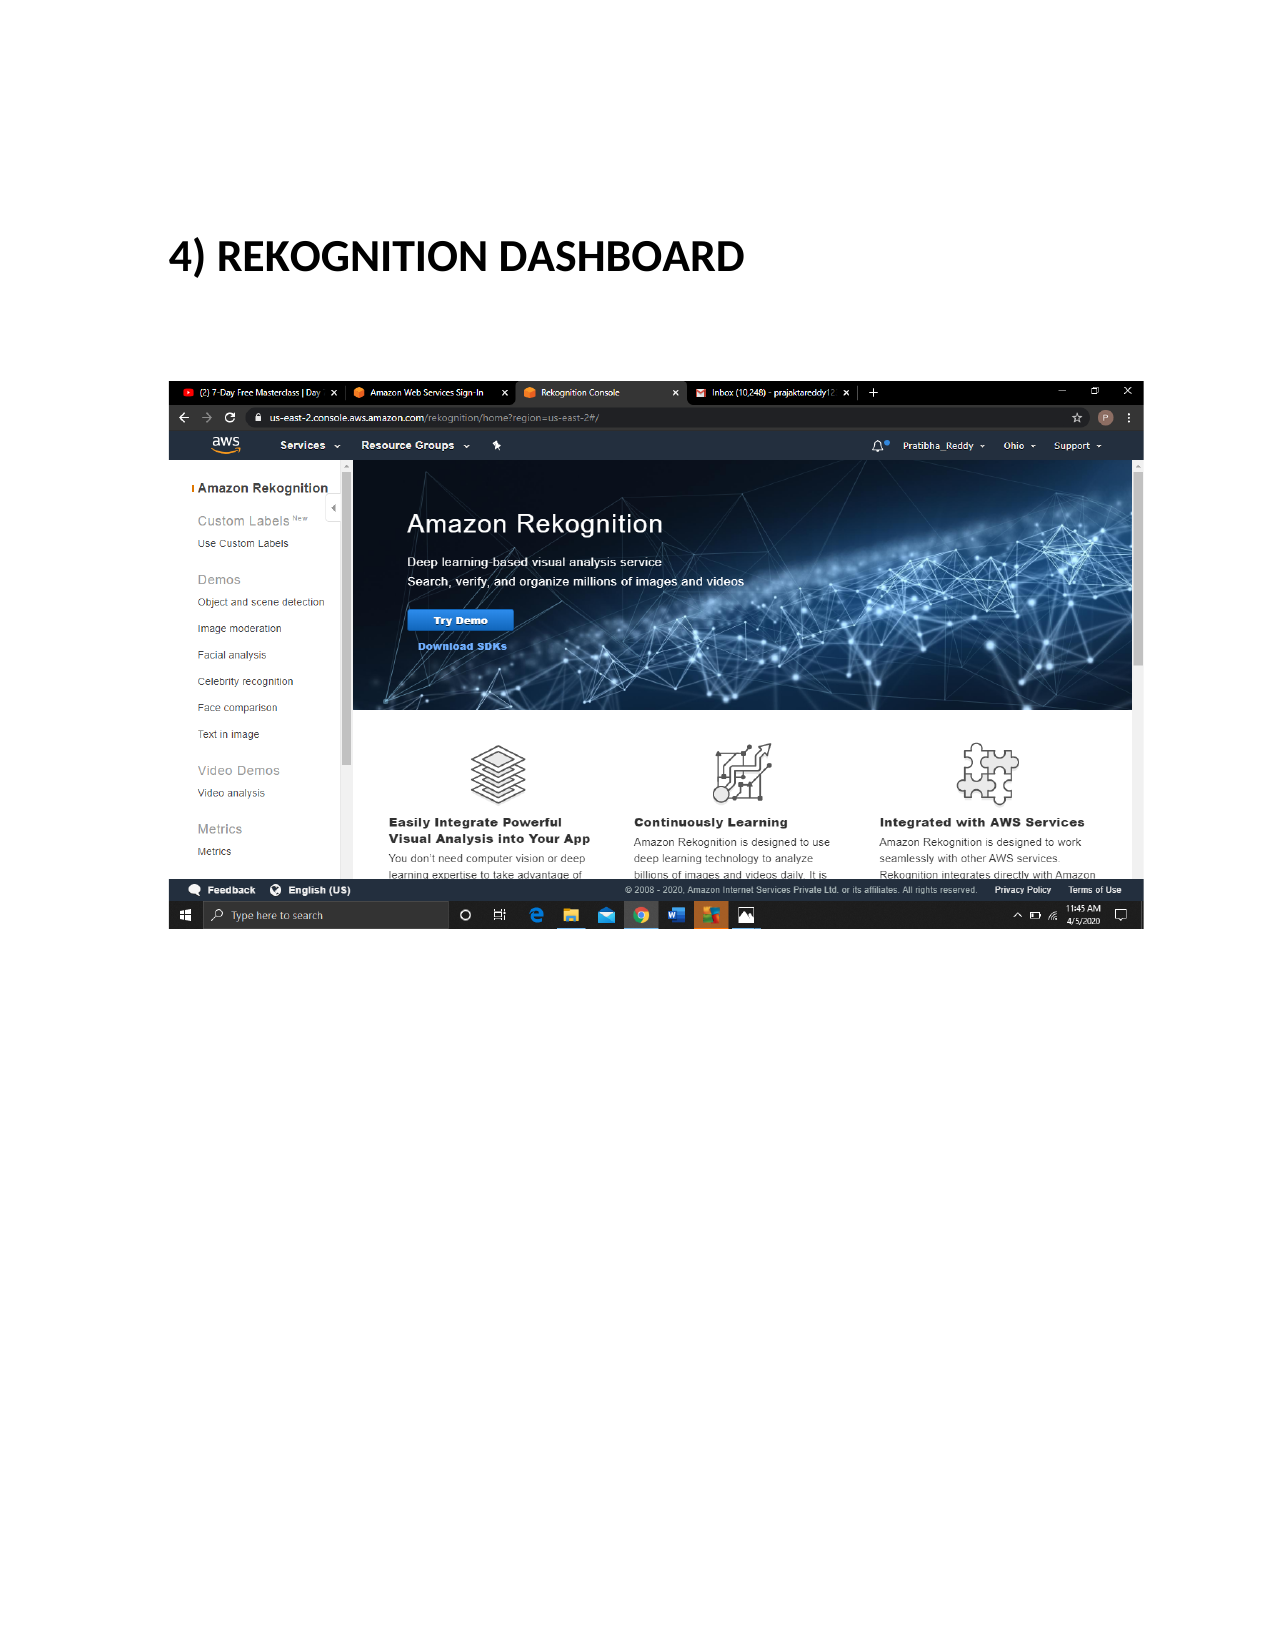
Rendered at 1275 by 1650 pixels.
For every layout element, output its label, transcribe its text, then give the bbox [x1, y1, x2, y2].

text 4) REKOGNITION DASHBOARD [169, 227, 1125, 283]
picture [168, 381, 1144, 929]
